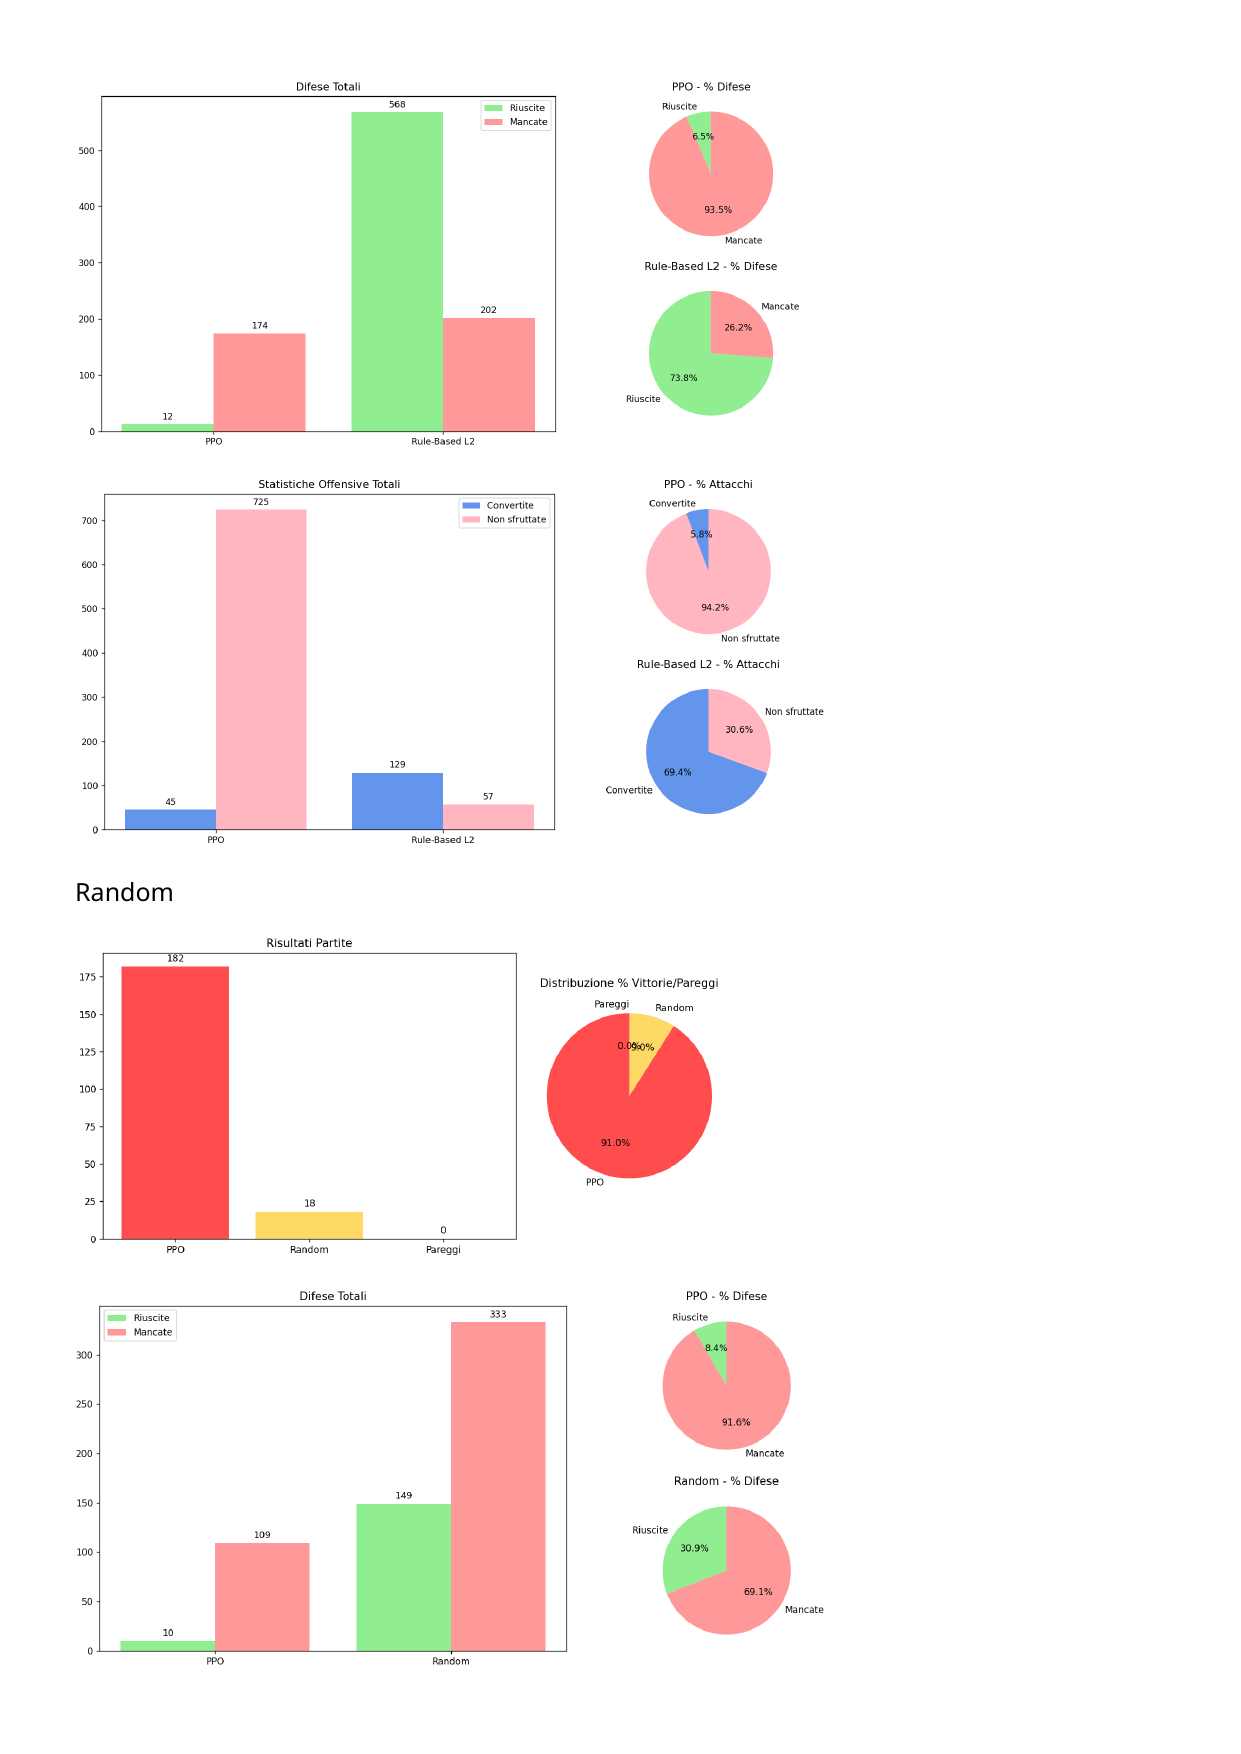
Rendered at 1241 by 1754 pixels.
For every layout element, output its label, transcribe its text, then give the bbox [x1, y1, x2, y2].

picture [75, 75, 814, 451]
picture [75, 930, 721, 1263]
picture [75, 472, 828, 853]
text Random [75, 874, 1165, 908]
picture [75, 1284, 837, 1669]
